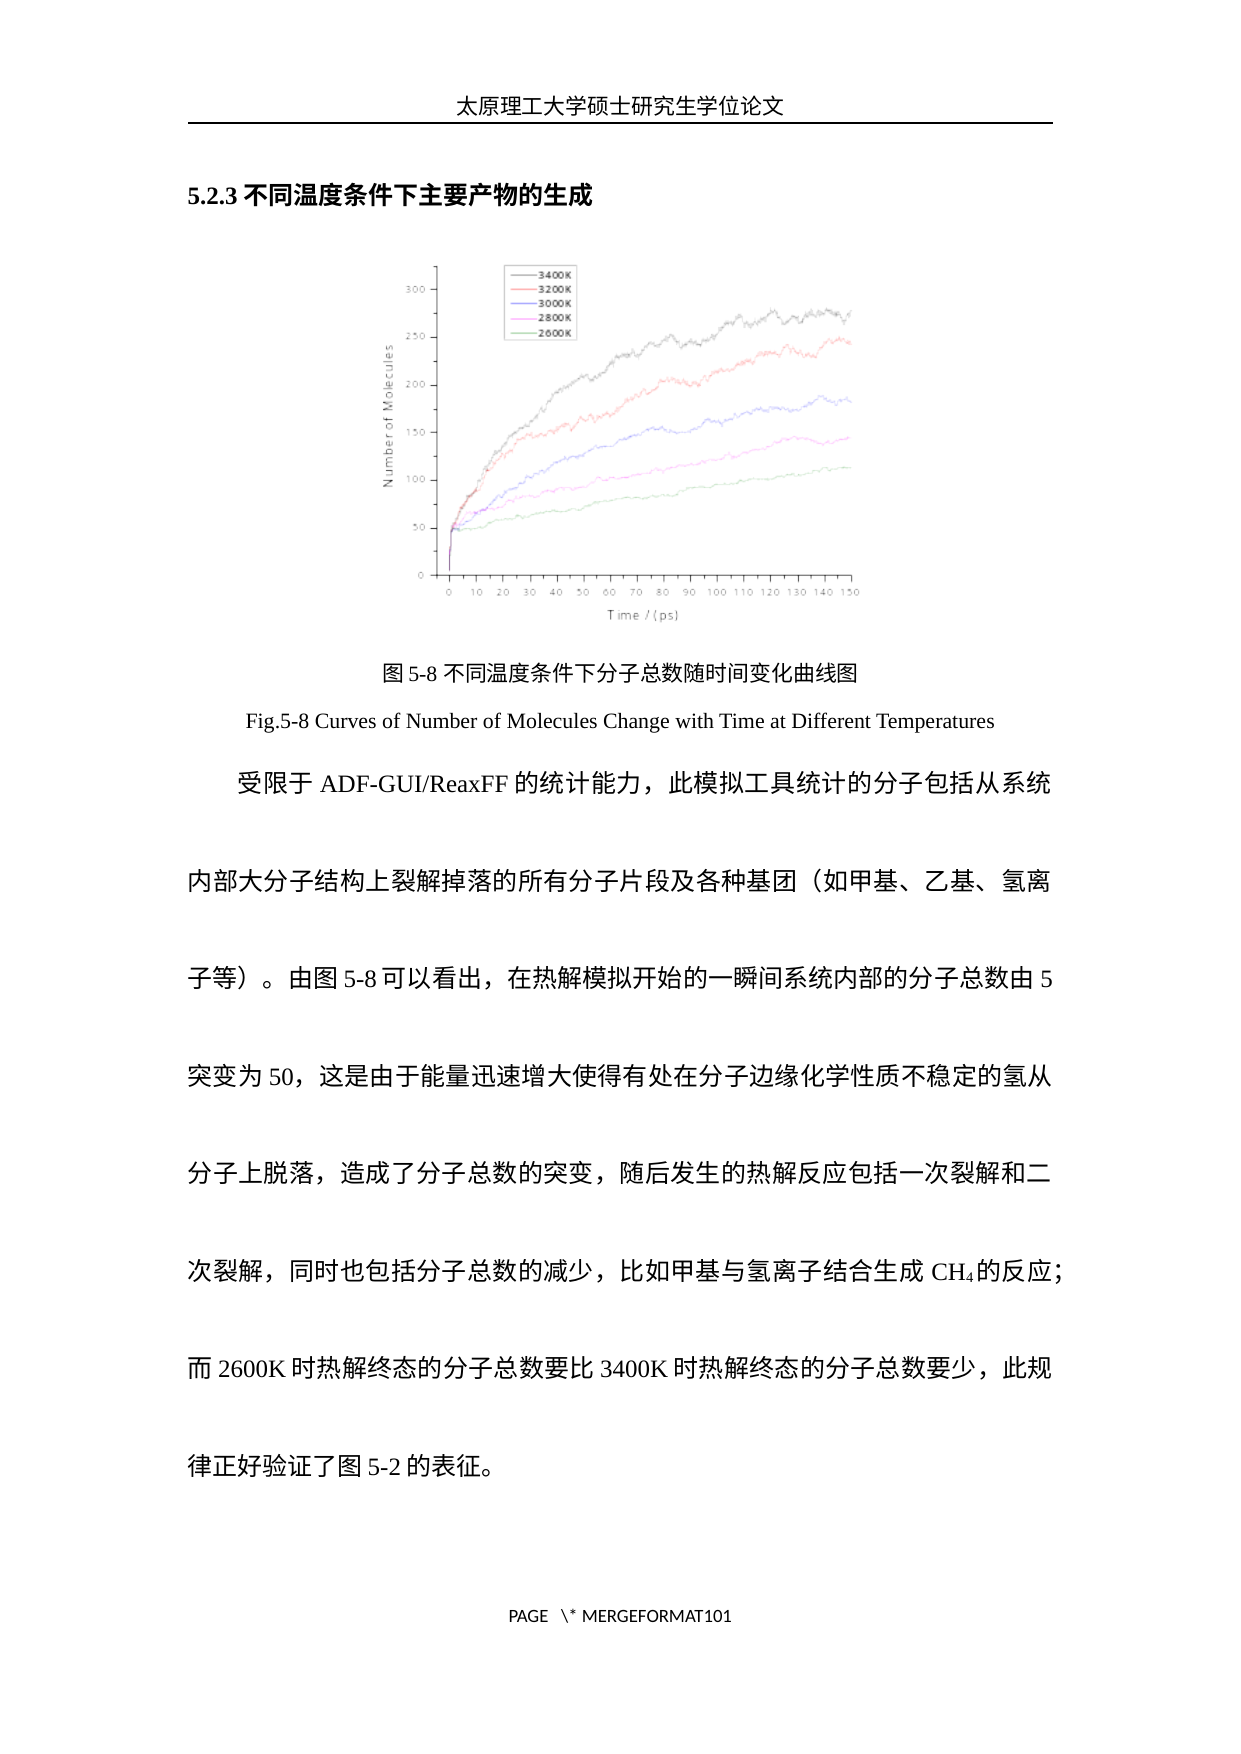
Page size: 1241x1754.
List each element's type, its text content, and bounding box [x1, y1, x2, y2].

text 5.2.3 不同温度条件下主要产物的生成 [187, 161, 1053, 226]
text 图5-8 不同温度条件下分子总数随时间变化曲线图 [187, 656, 1053, 688]
text 受限于ADF-GUI/ReaxFF的统计能力，此模拟工具统计的分子包括从系统内部大分子结构上裂解掉落的所有分子片段及各种基团（如甲基、乙基、氢离子等）。由图5-8可以看出，在热解模拟开始的一瞬间系统内部的分子总数由5突变为50，这是由于能量迅速增大使得有处在分子边缘化学性质不稳定的氢从分子上脱落，造成了分子总数的突变，随后发生的热解反应包括一次裂解和二次裂解，同时也包括分子总数的减少，比如甲基与氢离子结合生成CH4的反应；而2600K时热解终态的分子总数要比3400K时热解终态的分子总数要少，此规律正好验证了图5-2的表征。 [187, 749, 1053, 1497]
text Fig.5-8 Curves of Number of Molecules Change with Time at Different Temperatures [187, 704, 1053, 737]
